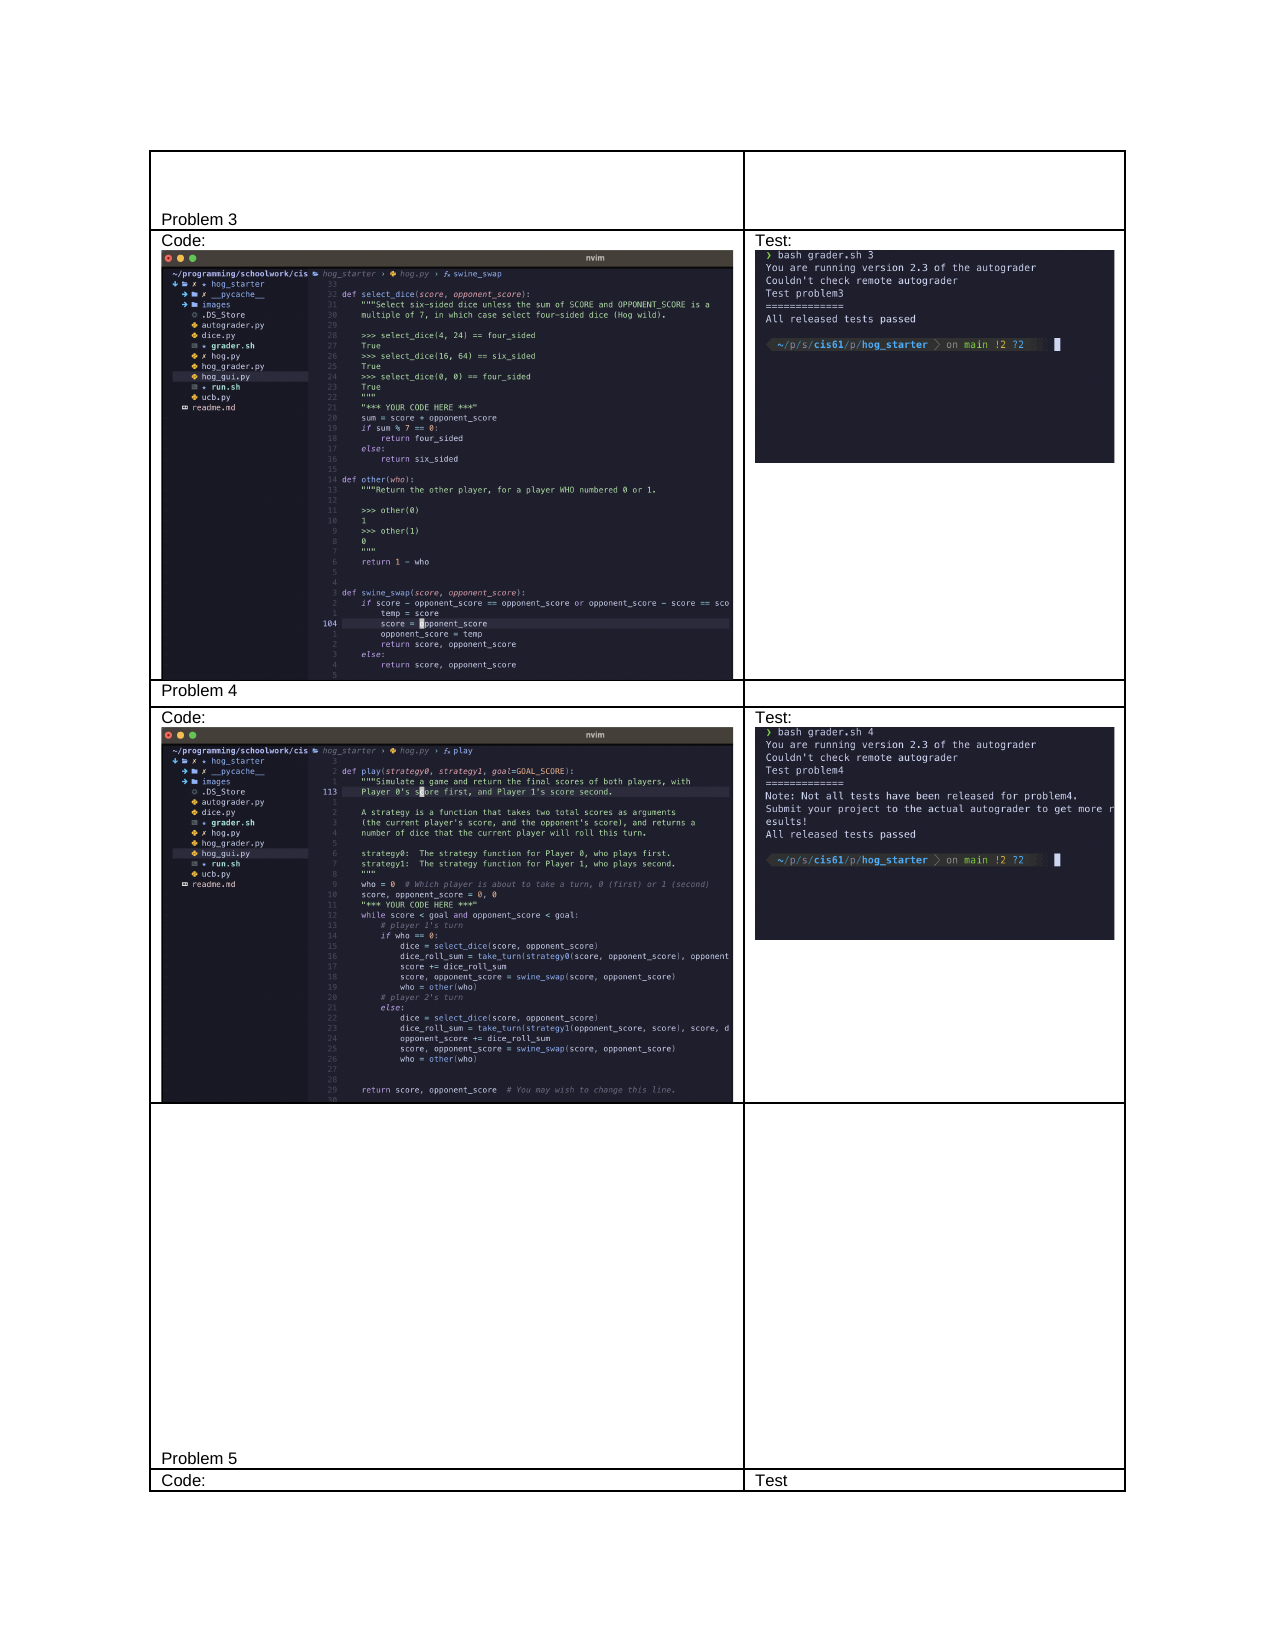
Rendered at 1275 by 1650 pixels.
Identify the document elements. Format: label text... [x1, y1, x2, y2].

table_cell Problem 3 [151, 152, 743, 229]
picture [161, 250, 734, 680]
table_cell Code: [151, 708, 743, 1102]
picture [755, 250, 1115, 463]
table_cell Test [745, 1470, 1124, 1489]
table_cell [745, 681, 1124, 706]
table_cell [745, 152, 1124, 229]
table_cell Test: [745, 708, 1124, 1102]
picture [755, 727, 1115, 940]
table_cell Code: [151, 231, 743, 679]
table_cell Code: [151, 1470, 743, 1489]
table_cell Test: [745, 231, 1124, 679]
picture [161, 727, 734, 1102]
table_cell Problem 5 [151, 1104, 743, 1468]
table_cell [745, 1104, 1124, 1468]
table_cell Problem 4 [151, 681, 743, 706]
